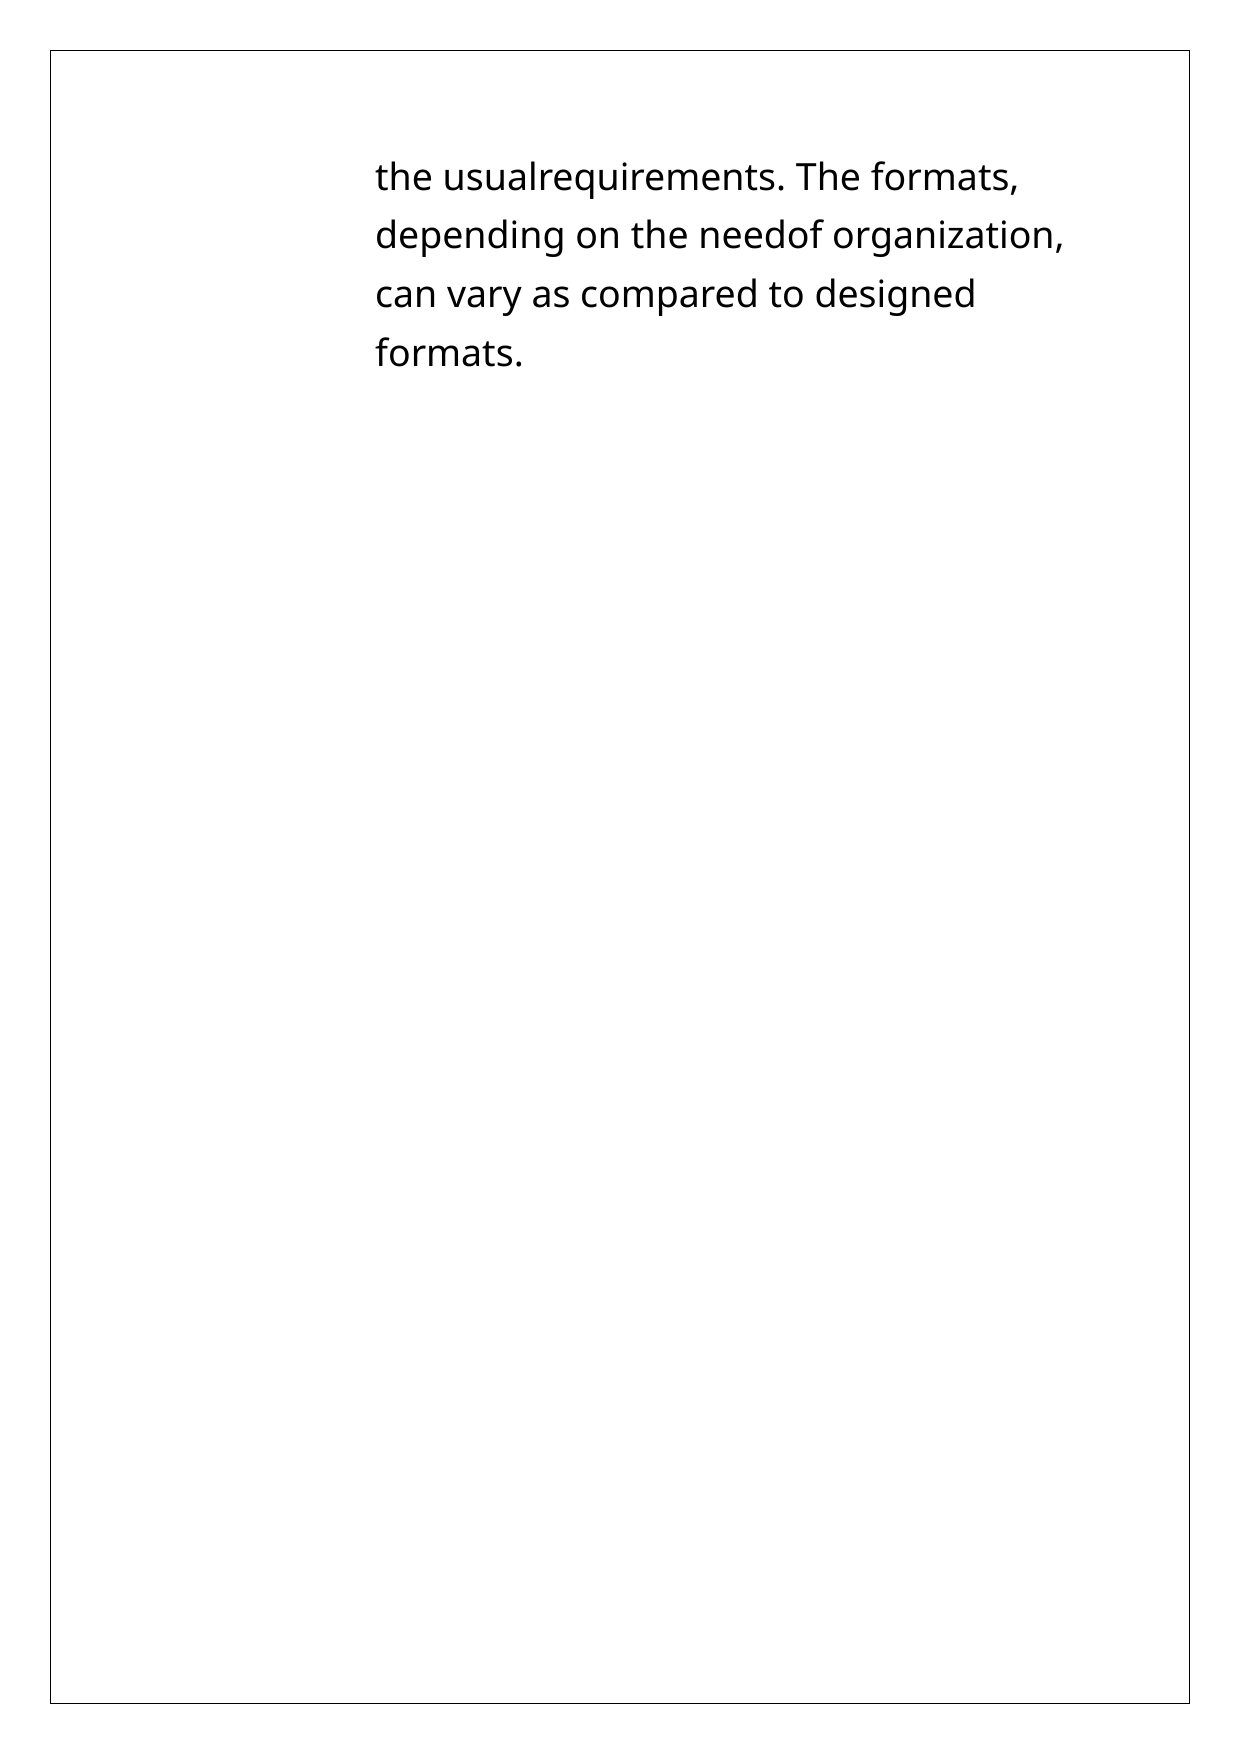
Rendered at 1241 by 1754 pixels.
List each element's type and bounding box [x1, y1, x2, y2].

list [300, 150, 1090, 377]
